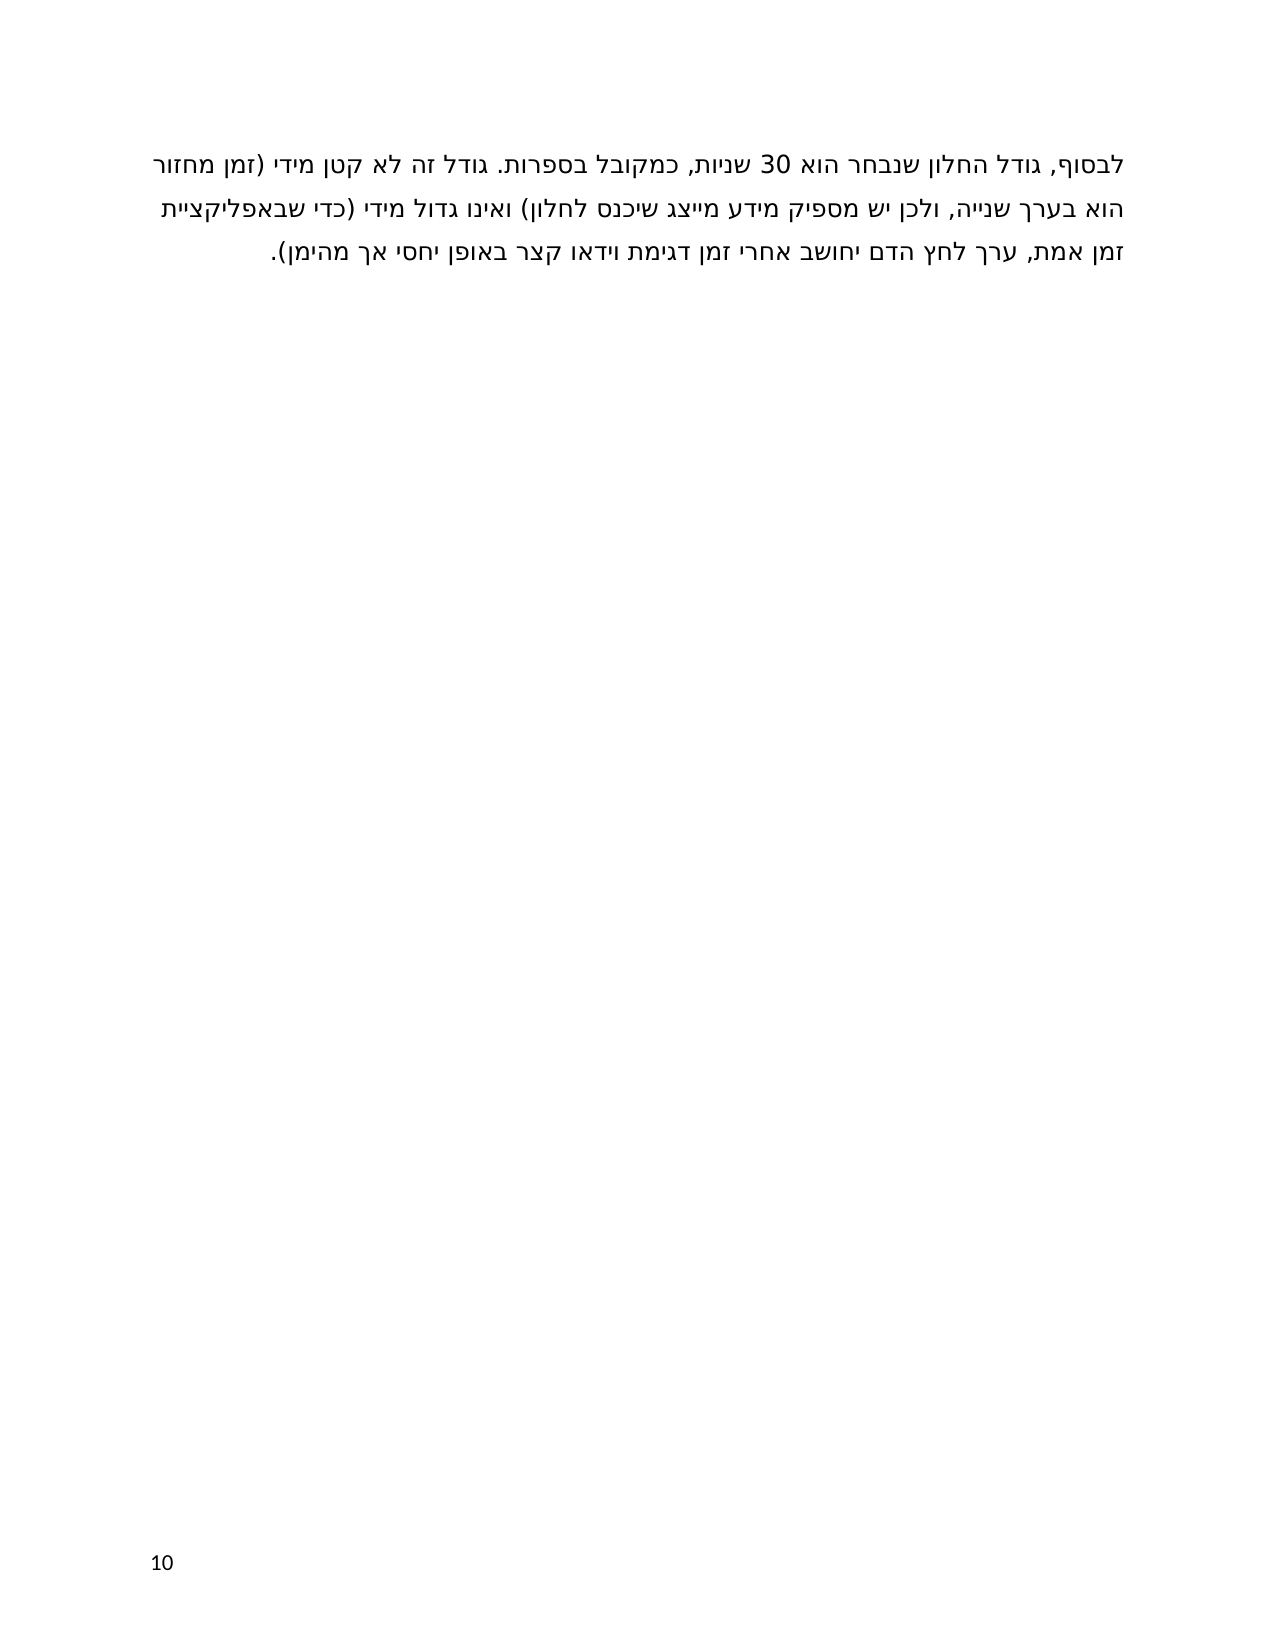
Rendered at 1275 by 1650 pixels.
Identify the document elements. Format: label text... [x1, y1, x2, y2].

text לבסוף, גודל החלון שנבחר הוא 30 שניות, כמקובל בספרות. גודל זה לא קטן מידי (זמן מחזור הוא בערך שנייה, ולכן יש מספיק מידע מייצג שיכנס לחלון) ואינו גדול מידי (כדי שבאפליקציית זמן אמת, ערך לחץ הדם יחושב אחרי זמן דגימת וידאו קצר באופן יחסי אך מהימן). [150, 150, 1125, 267]
